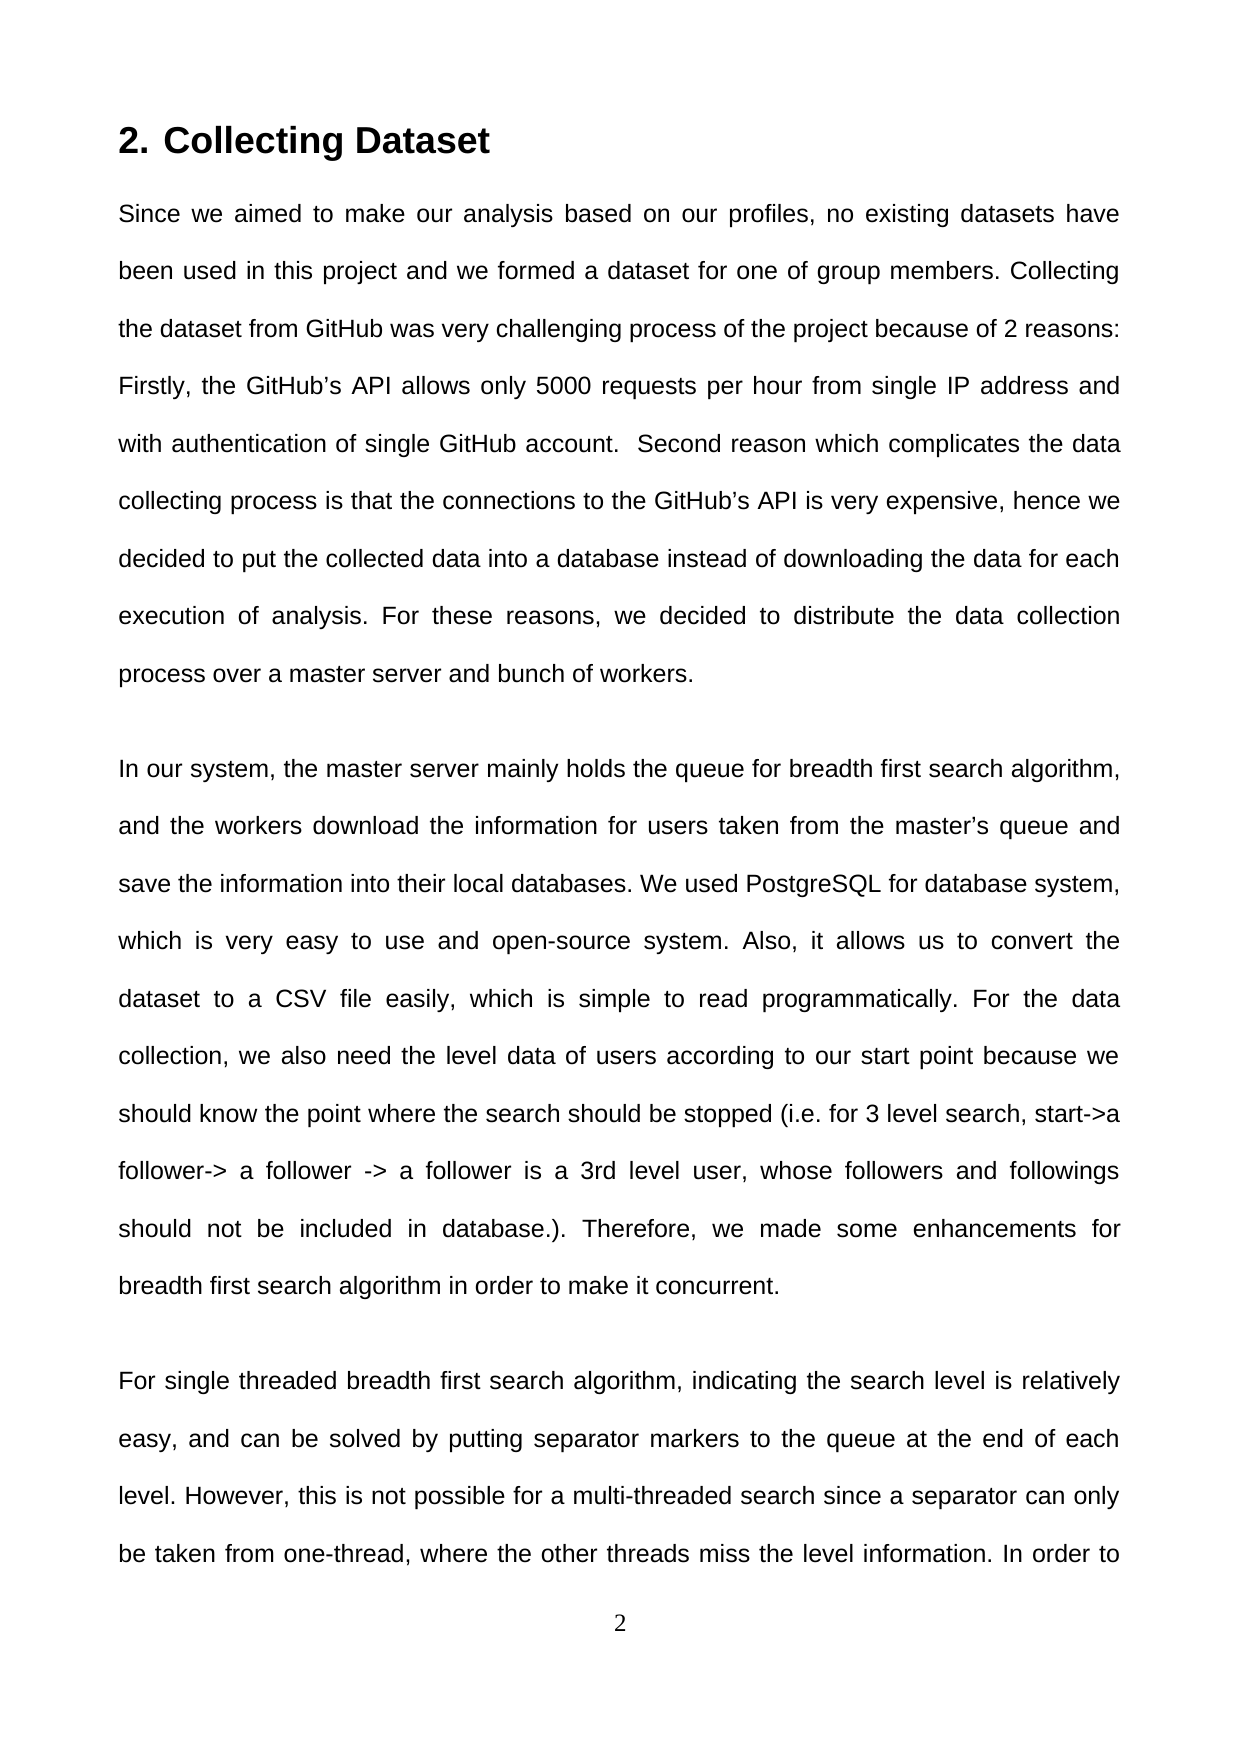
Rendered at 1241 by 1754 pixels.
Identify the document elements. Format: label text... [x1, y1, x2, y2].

text In our system, the master server mainly holds the queue for breadth first search algorithm, and the workers download the information for users taken from the master’s queue and save the information into their local databases. We used PostgreSQL for database system, which is very easy to use and open-source system. Also, it allows us to convert the dataset to a CSV file easily, which is simple to read programmatically. For the data collection, we also need the level data of users according to our start point because we should know the point where the search should be stopped (i.e. for 3 level search, start->a follower-> a follower -> a follower is a 3rd level user, whose followers and followings should not be included in database.). Therefore, we made some enhancements for breadth first search algorithm in order to make it concurrent. [118, 754, 1122, 1300]
subtitle Collecting Dataset [118, 118, 1122, 161]
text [118, 1366, 1122, 1567]
text Since we aimed to make our analysis based on our profiles, no existing datasets have been used in this project and we formed a dataset for one of group members. Collecting the dataset from GitHub was very challenging process of the project because of 2 reasons: Firstly, the GitHub’s API allows only 5000 requests per hour from single IP address and with authentication of single GitHub account. Second reason which complicates the data collecting process is that the connections to the GitHub’s API is very expensive, hence we decided to put the collected data into a database instead of downloading the data for each execution of analysis. For these reasons, we decided to distribute the data collection process over a master server and bunch of workers. [118, 199, 1122, 687]
